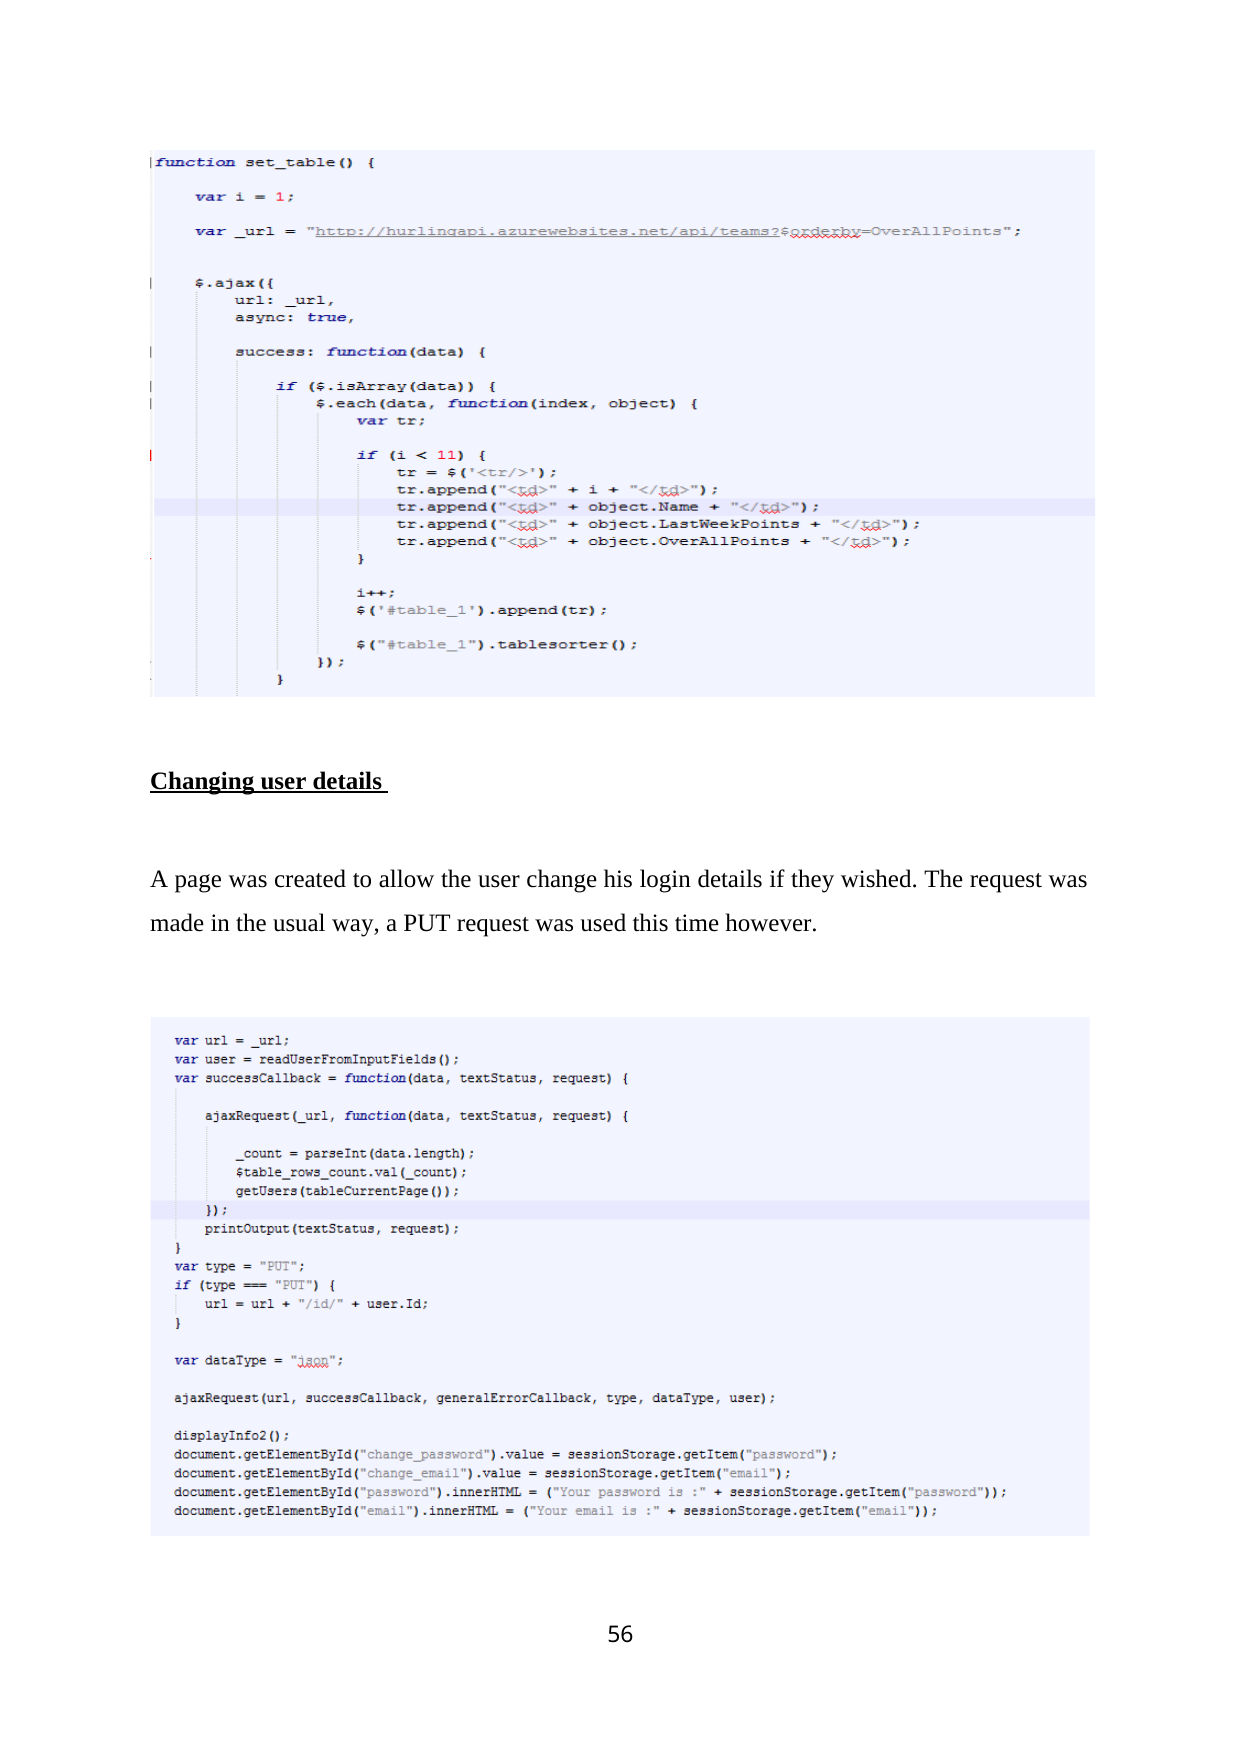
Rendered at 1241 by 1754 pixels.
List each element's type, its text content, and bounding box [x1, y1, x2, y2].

text Changing user details [150, 766, 1090, 795]
picture [150, 150, 1096, 697]
text A page was created to allow the user change his login details if they wished. The request was made in the usual way, a PUT request was used this time however. [150, 864, 1090, 936]
picture [150, 1017, 1090, 1536]
